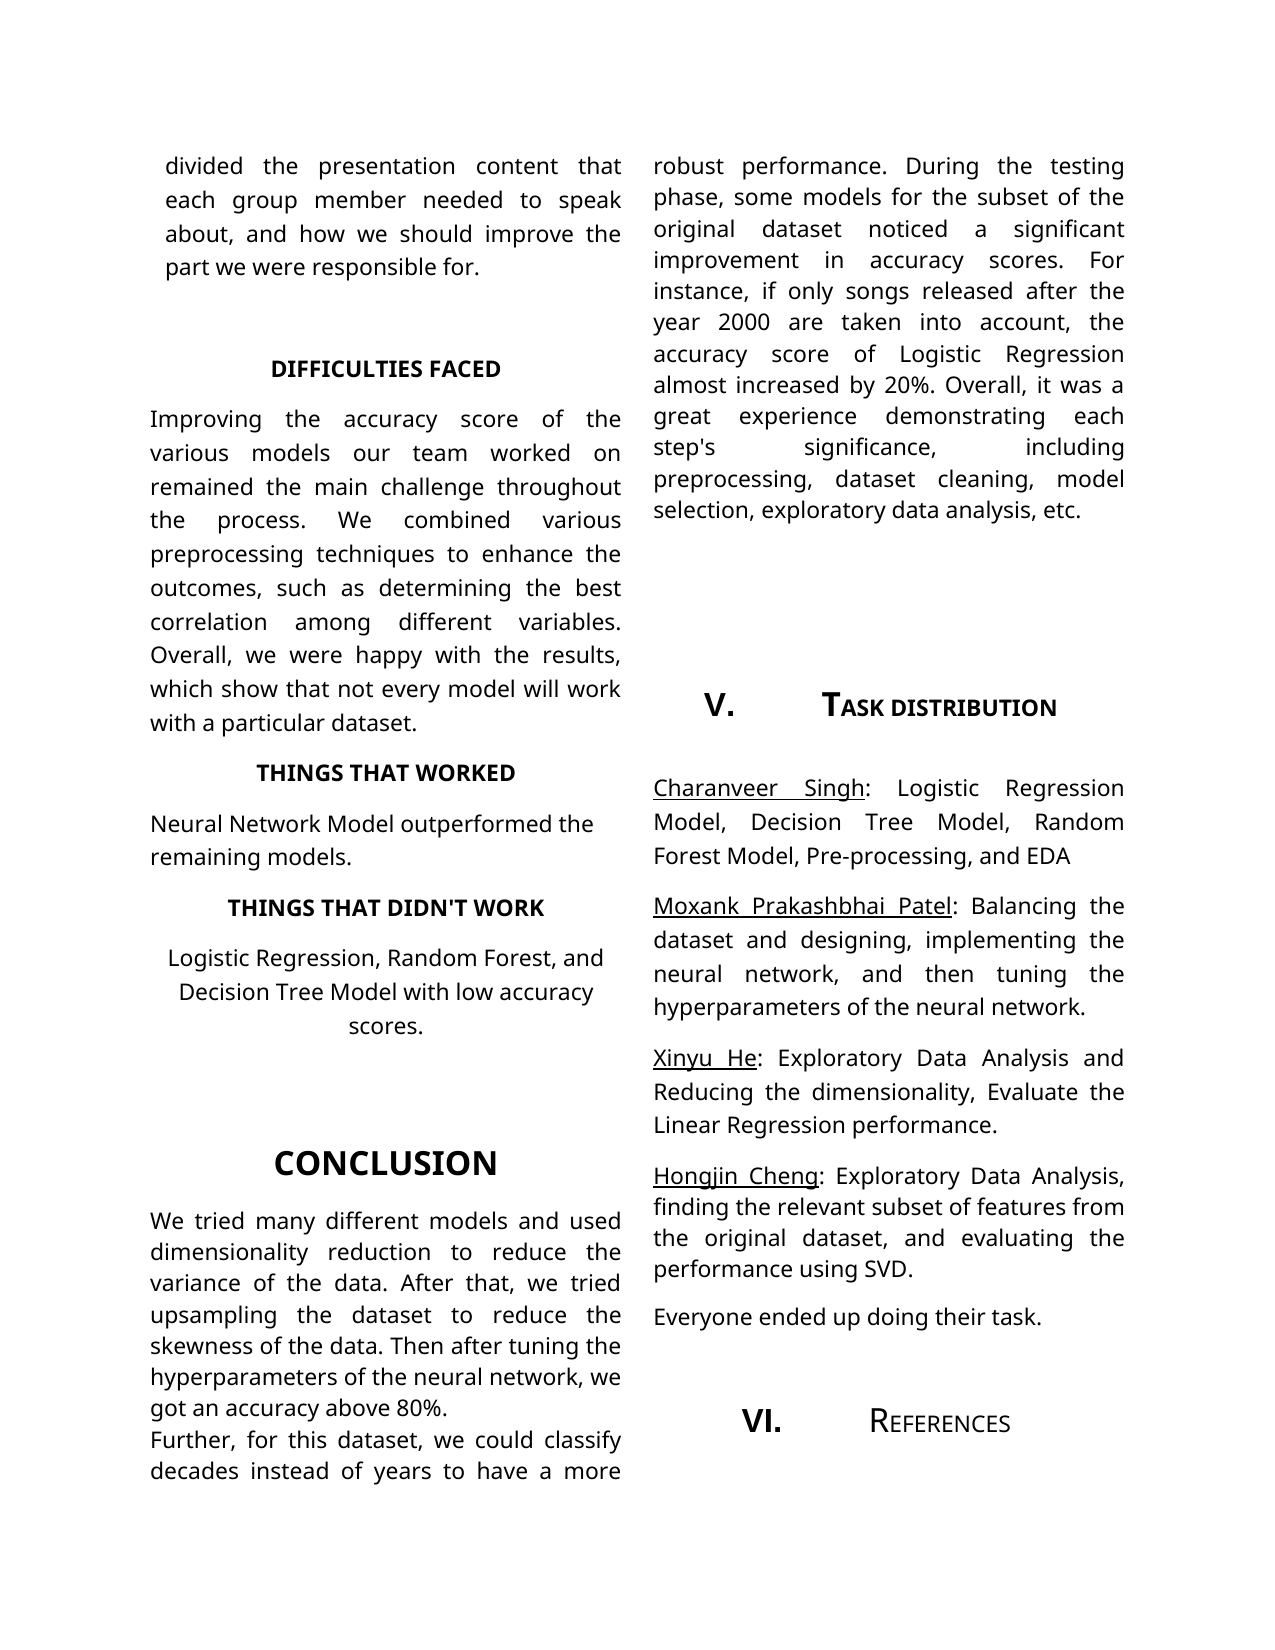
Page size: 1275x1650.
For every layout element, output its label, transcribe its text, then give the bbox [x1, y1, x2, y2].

text THINGS THAT WORKED [150, 757, 622, 788]
text Hongjin Cheng: Exploratory Data Analysis, finding the relevant subset of features from the original dataset, and evaluating the performance using SVD. [653, 1159, 1125, 1284]
text Improving the accuracy score of the various models our team worked on remained the main challenge throughout the process. We combined various preprocessing techniques to enhance the outcomes, such as determining the best correlation among different variables. Overall, we were happy with the results, which show that not every model will work with a particular dataset. [150, 403, 622, 738]
text Neural Network Model outperformed the remaining models. [150, 807, 622, 872]
text Logistic Regression, Random Forest, and Decision Tree Model with low accuracy scores. [150, 942, 622, 1041]
text CONCLUSION [150, 1139, 622, 1185]
text Xinyu He: Exploratory Data Analysis and Reducing the dimensionality, Evaluate the Linear Regression performance. [653, 1042, 1125, 1140]
list TASK DISTRIBUTION [668, 681, 1125, 727]
text Further, for this dataset, we could classify decades instead of years to have a more robust performance. During the testing phase, some models for the subset of the original dataset noticed a significant improvement in accuracy scores. For instance, if only songs released after the year 2000 are taken into account, the accuracy score of Logistic Regression almost increased by 20%. Overall, it was a great experience demonstrating each step's significance, including preprocessing, dataset cleaning, model selection, exploratory data analysis, etc. [653, 150, 1125, 525]
text THINGS THAT DIDN'T WORK [150, 892, 622, 923]
text Charanveer Singh: Logistic Regression Model, Decision Tree Model, Random Forest Model, Pre-processing, and EDA [653, 772, 1125, 871]
text Moxank Prakashbhai Patel: Balancing the dataset and designing, implementing the neural network, and then tuning the hyperparameters of the neural network. [653, 890, 1125, 1022]
text We tried many different models and used dimensionality reduction to reduce the variance of the data. After that, we tried upsampling the dataset to reduce the skewness of the data. Then after tuning the hyperparameters of the neural network, we got an accuracy above 80%. [150, 1205, 622, 1424]
text DIFFICULTIES FACED [150, 352, 622, 384]
list REFERENCES [668, 1397, 1125, 1442]
text Everyone ended up doing their task. [653, 1301, 1125, 1332]
